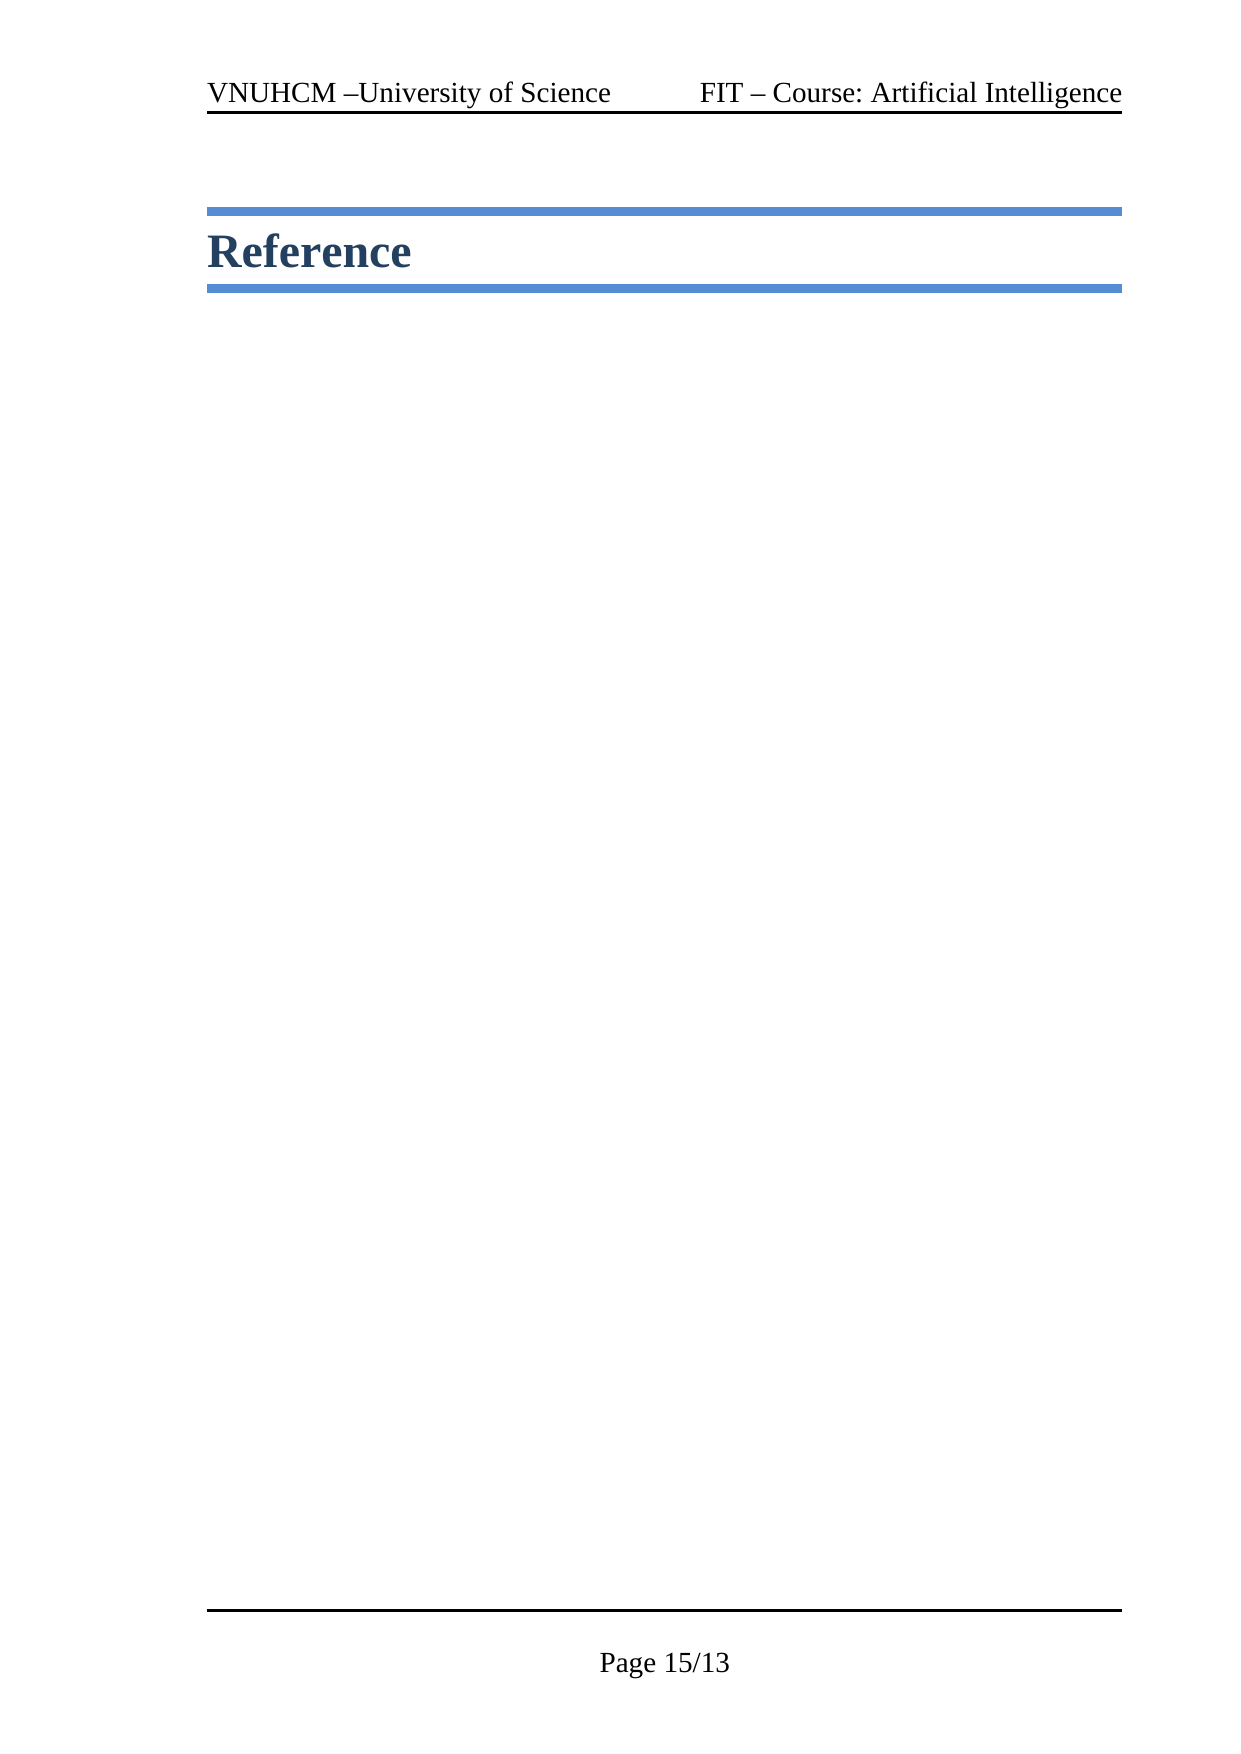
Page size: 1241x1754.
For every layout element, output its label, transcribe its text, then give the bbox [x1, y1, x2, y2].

subtitle Reference [207, 216, 1122, 284]
